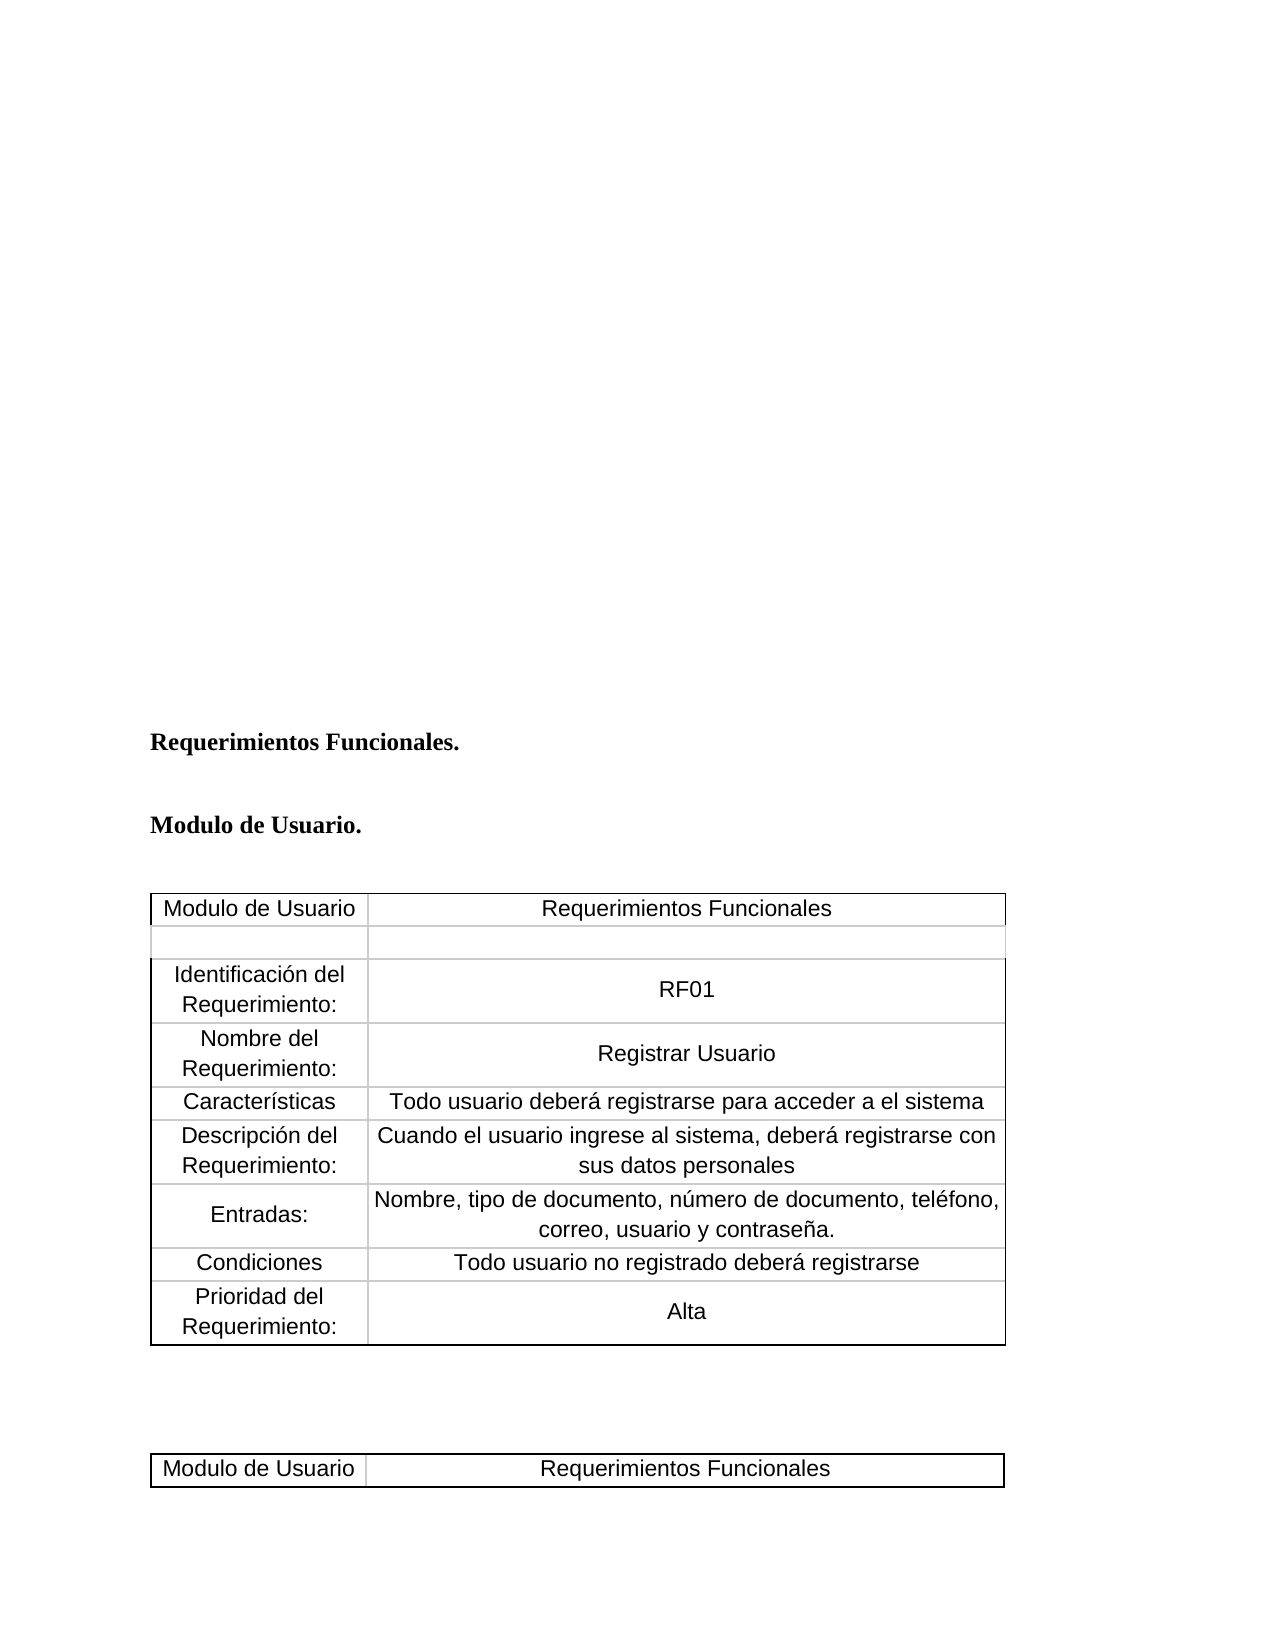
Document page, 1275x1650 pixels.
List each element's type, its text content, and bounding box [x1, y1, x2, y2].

text Modulo de Usuario. [150, 810, 1125, 839]
text Requerimientos Funcionales. [150, 727, 1125, 756]
